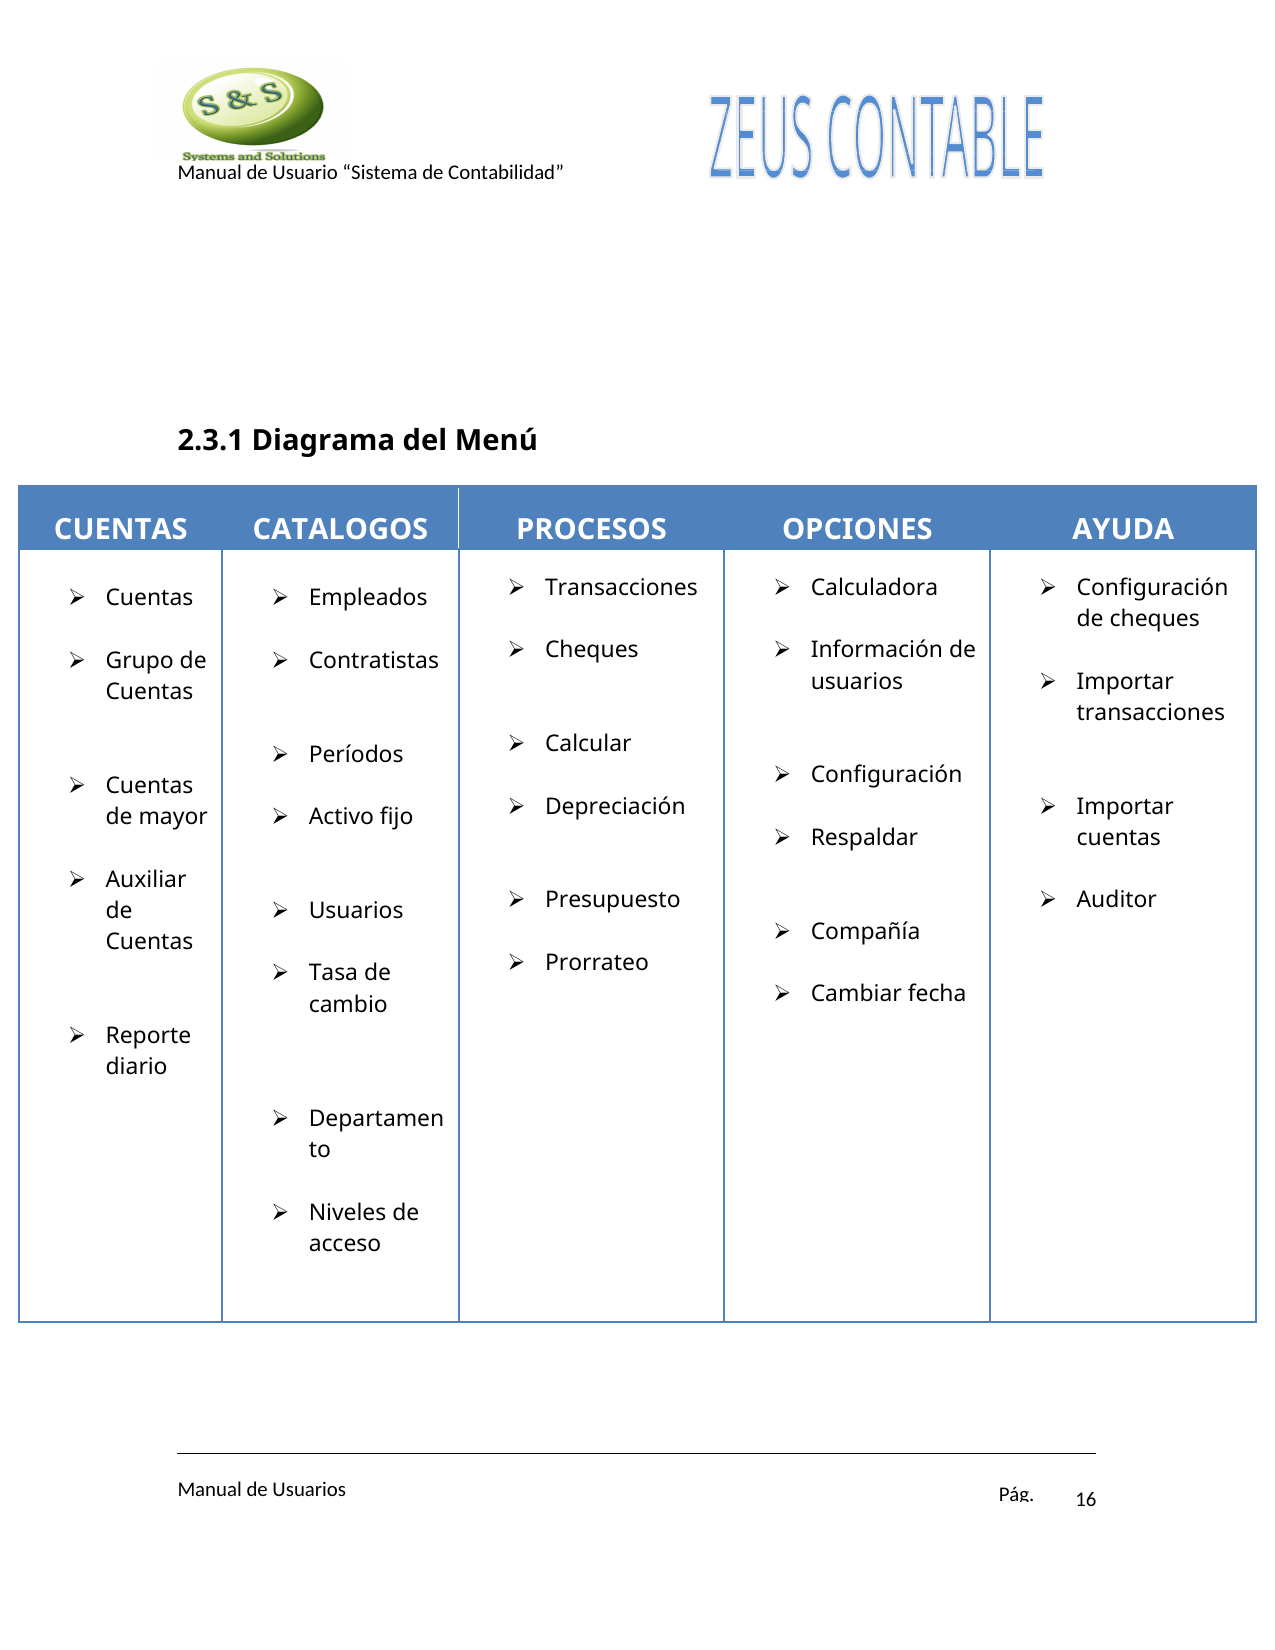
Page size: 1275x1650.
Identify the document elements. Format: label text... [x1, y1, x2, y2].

table_header PROCESOS [459, 488, 724, 548]
table_cell Calculadora Información de usuarios Configuración Respaldar Compañía Cambiar fecha [725, 550, 989, 1321]
table_cell Transacciones Cheques Calcular Depreciación Presupuesto Prorrateo [460, 550, 723, 1321]
table_header CATALOGOS [222, 488, 458, 548]
table_cell Cuentas Grupo de Cuentas Cuentas de mayor Auxiliar de Cuentas Reporte diario [20, 550, 221, 1321]
table_cell Empleados Contratistas Períodos Activo fijo Usuarios Tasa de cambio Departamento Niveles de acceso [223, 550, 458, 1321]
text 2.3.1 Diagrama del Menú [177, 419, 1098, 459]
table_cell Configuración de cheques Importar transacciones Importar cuentas Auditor [991, 550, 1255, 1321]
table_header OPCIONES [724, 488, 990, 548]
table_header CUENTAS [20, 488, 222, 548]
table_header AYUDA [990, 488, 1255, 548]
picture [155, 61, 348, 161]
